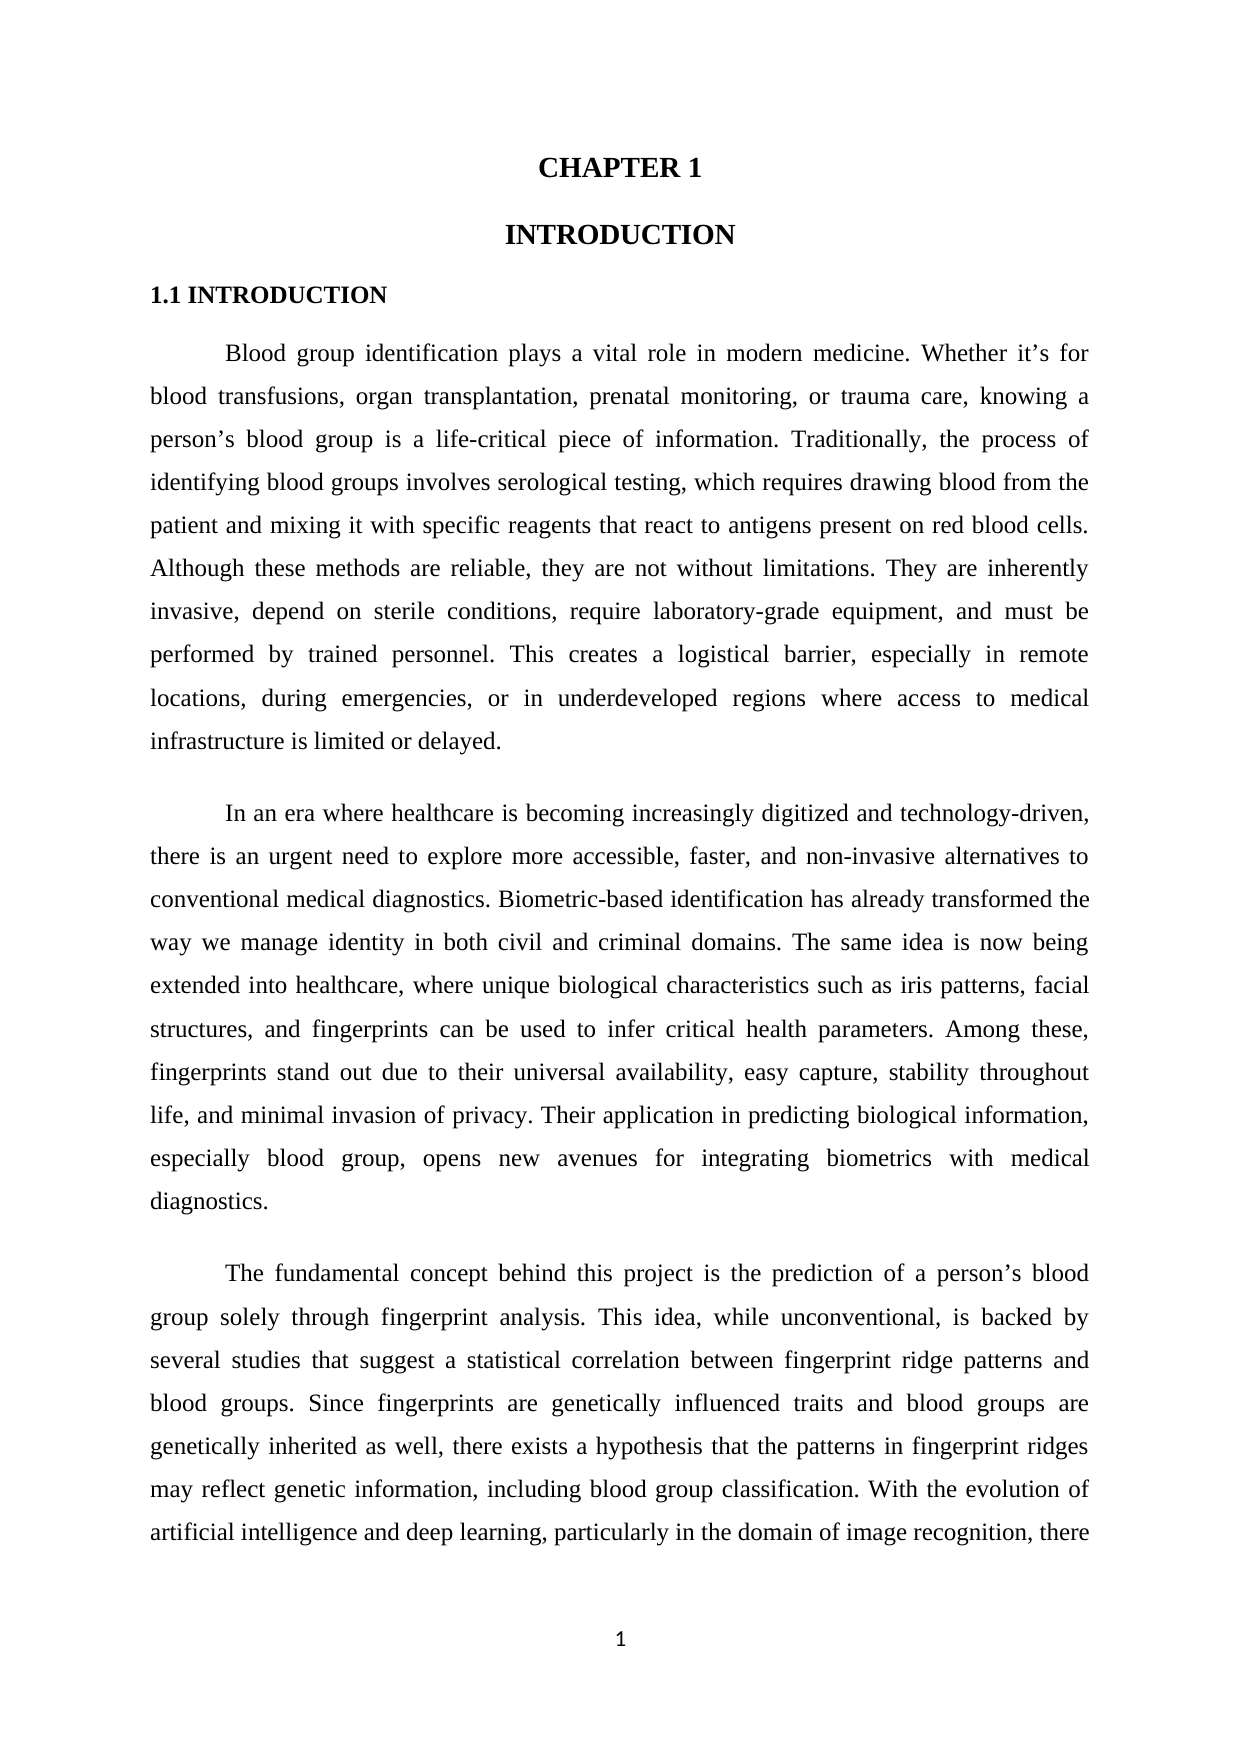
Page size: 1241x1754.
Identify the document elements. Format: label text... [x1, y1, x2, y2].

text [150, 1258, 1090, 1546]
text INTRODUCTION [150, 183, 1090, 251]
text In an era where healthcare is becoming increasingly digitized and technology-driven, there is an urgent need to explore more accessible, faster, and non-invasive alternatives to conventional medical diagnostics. Biometric-based identification has already transformed the way we manage identity in both civil and criminal domains. The same idea is now being extended into healthcare, where unique biological characteristics such as iris patterns, facial structures, and fingerprints can be used to infer critical health parameters. Among these, fingerprints stand out due to their universal availability, easy capture, stability throughout life, and minimal invasion of privacy. Their application in predicting biological information, especially blood group, opens new avenues for integrating biometrics with medical diagnostics. [150, 798, 1090, 1215]
text Blood group identification plays a vital role in modern medicine. Whether it’s for blood transfusions, organ transplantation, prenatal monitoring, or trauma care, knowing a person’s blood group is a life-critical piece of information. Traditionally, the process of identifying blood groups involves serological testing, which requires drawing blood from the patient and mixing it with specific reagents that react to antigens present on red blood cells. Although these methods are reliable, they are not without limitations. They are inherently invasive, depend on sterile conditions, require laboratory-grade equipment, and must be performed by trained personnel. This creates a logistical barrier, especially in remote locations, during emergencies, or in underdeveloped regions where access to medical infrastructure is limited or delayed. [150, 338, 1090, 754]
text 1.1 INTRODUCTION [150, 280, 1090, 308]
text CHAPTER 1 [150, 150, 1090, 183]
